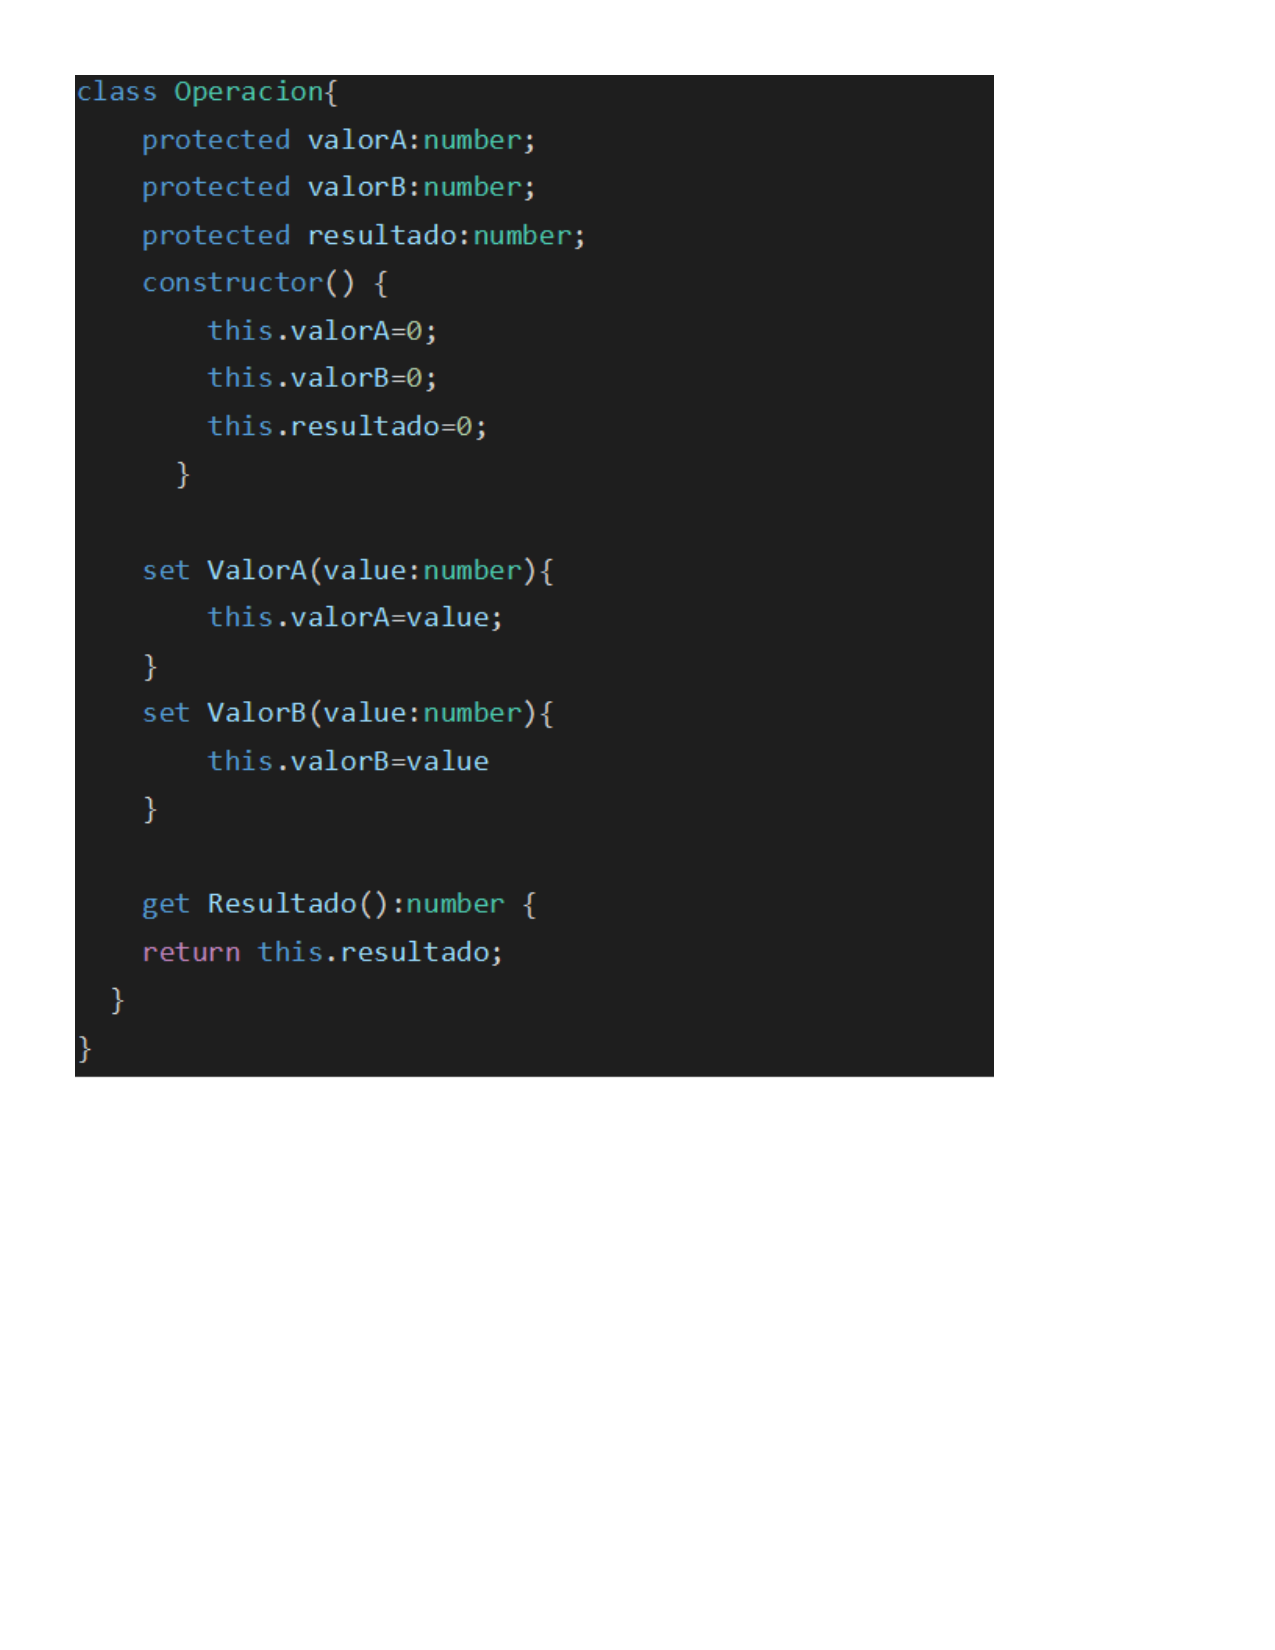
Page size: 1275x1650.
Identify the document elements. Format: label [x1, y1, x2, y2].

picture [75, 75, 994, 1085]
